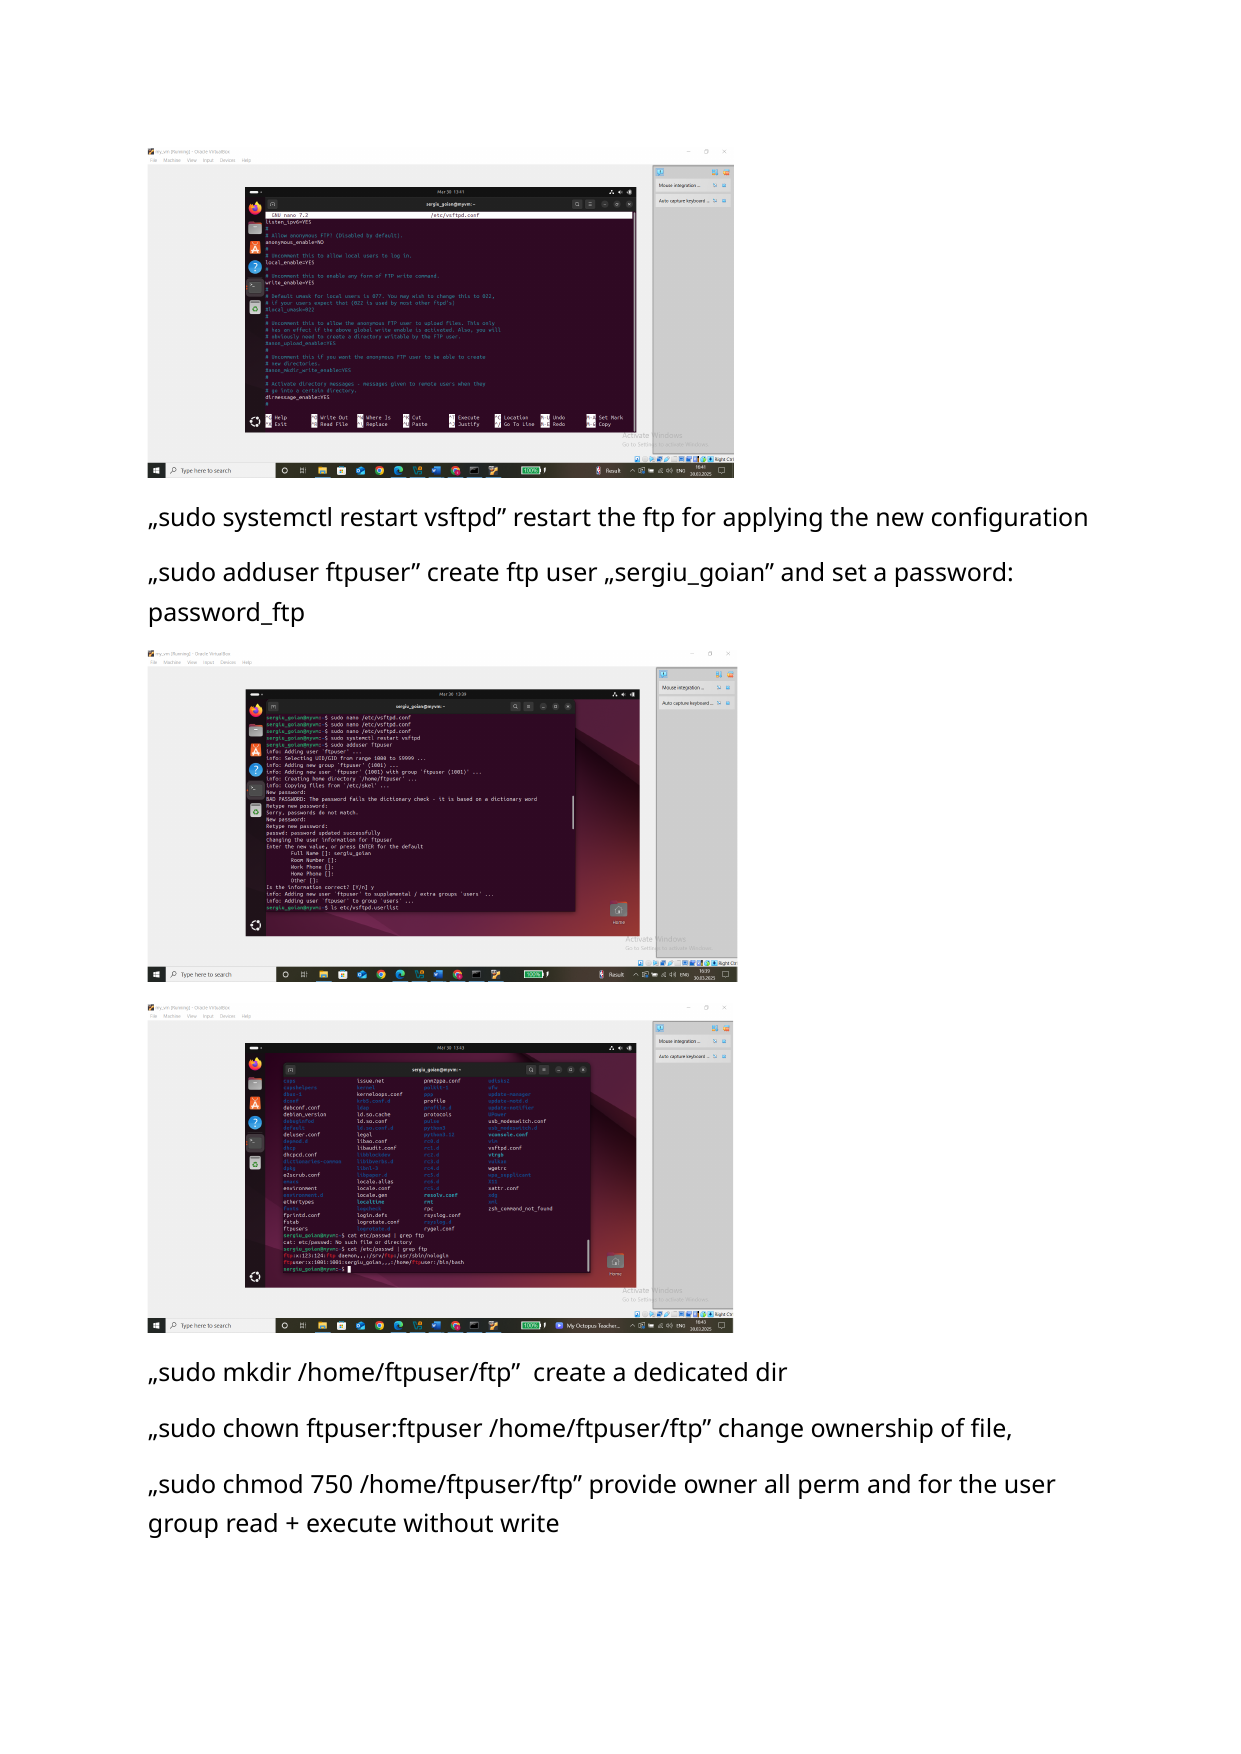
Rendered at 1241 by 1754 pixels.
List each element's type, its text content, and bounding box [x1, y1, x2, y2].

text „sudo adduser ftpuser” create ftp user „sergiu_goian” and set a password: password_ftp [148, 555, 1093, 628]
text „sudo chmod 750 /home/ftpuser/ftp” provide owner all perm and for the user group read + execute without write [148, 1466, 1093, 1539]
text „sudo mkdir /home/ftpuser/ftp” create a dedicated dir [148, 1354, 1093, 1389]
text „sudo chown ftpuser:ftpuser /home/ftpuser/ftp” change ownership of file, [148, 1410, 1093, 1444]
picture [147, 1003, 734, 1333]
picture [147, 650, 738, 982]
picture [147, 147, 734, 478]
text „sudo systemctl restart vsftpd” restart the ftp for applying the new configuration [148, 499, 1093, 533]
